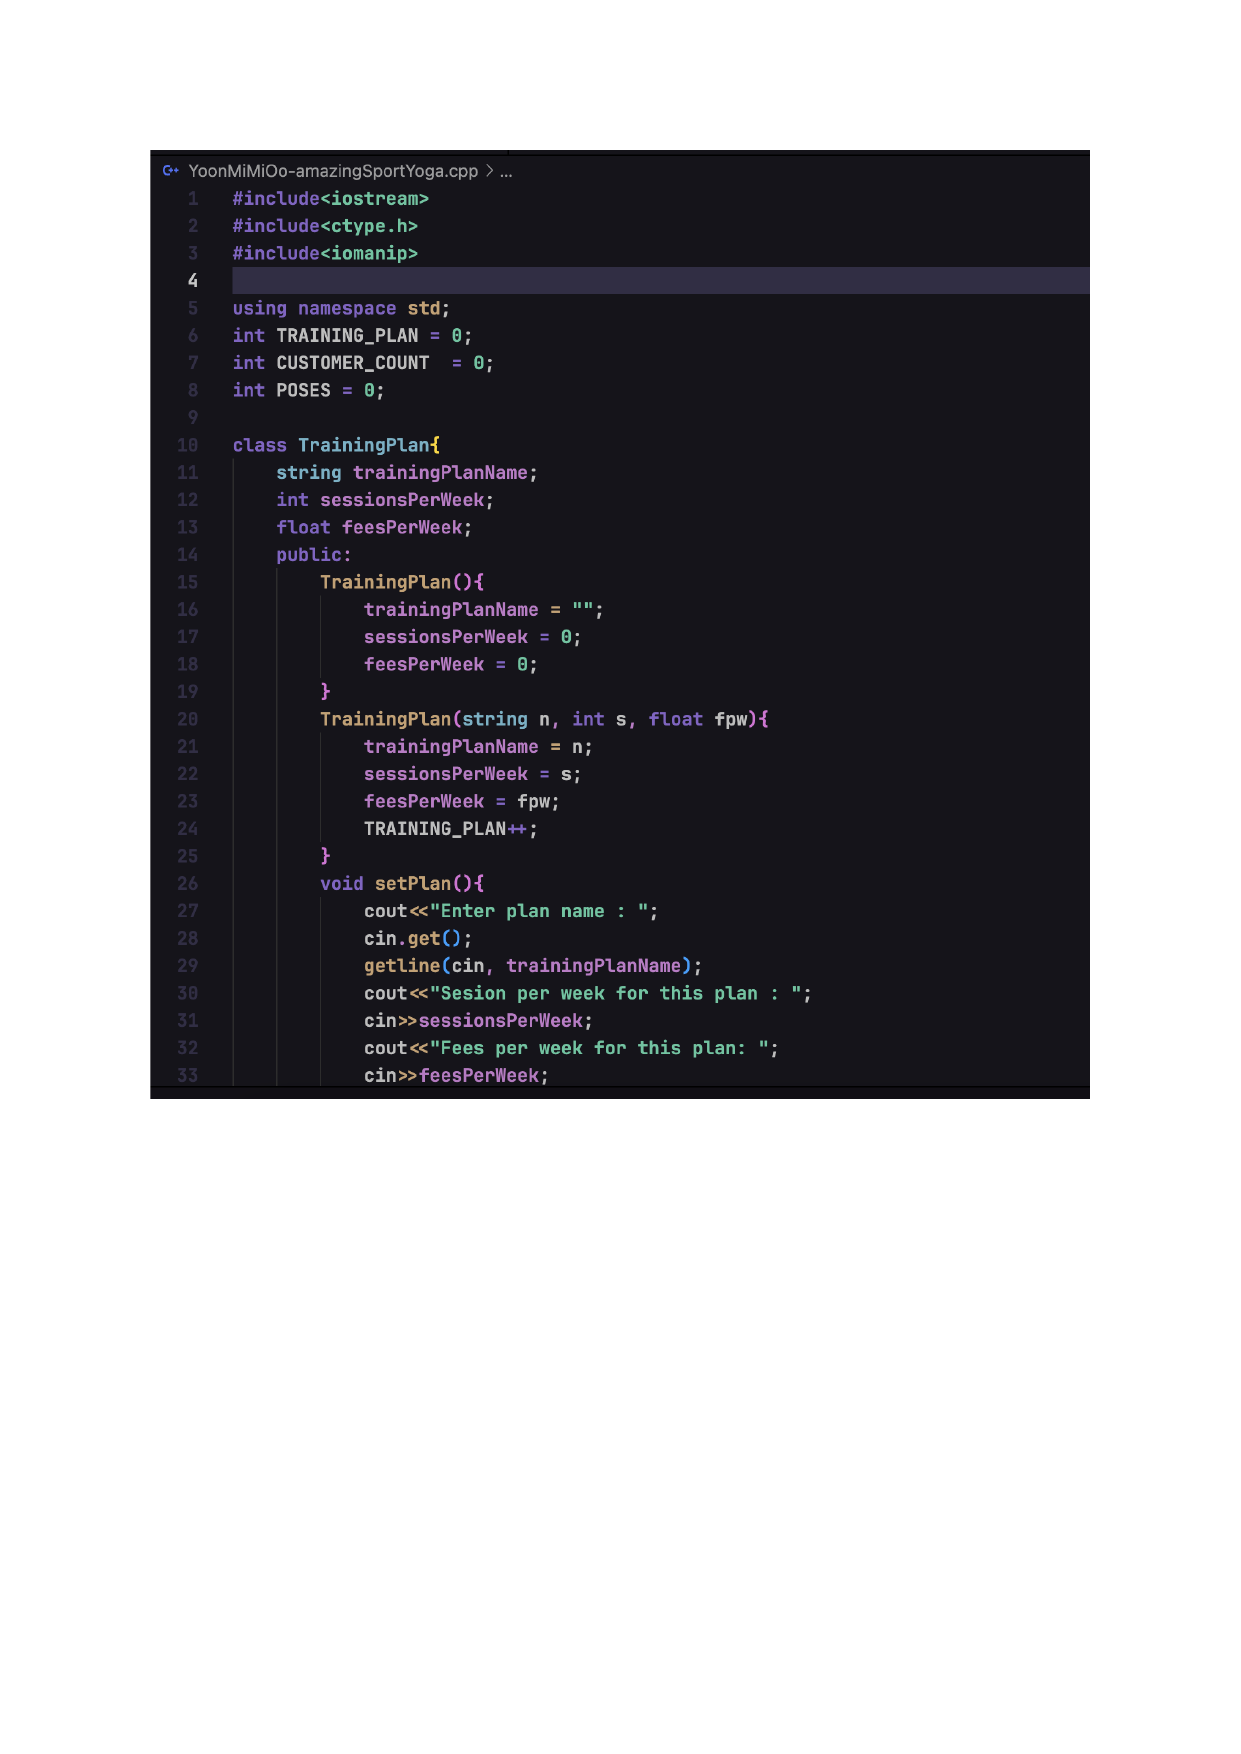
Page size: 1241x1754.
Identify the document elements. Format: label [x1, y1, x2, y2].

picture [150, 150, 1090, 1099]
